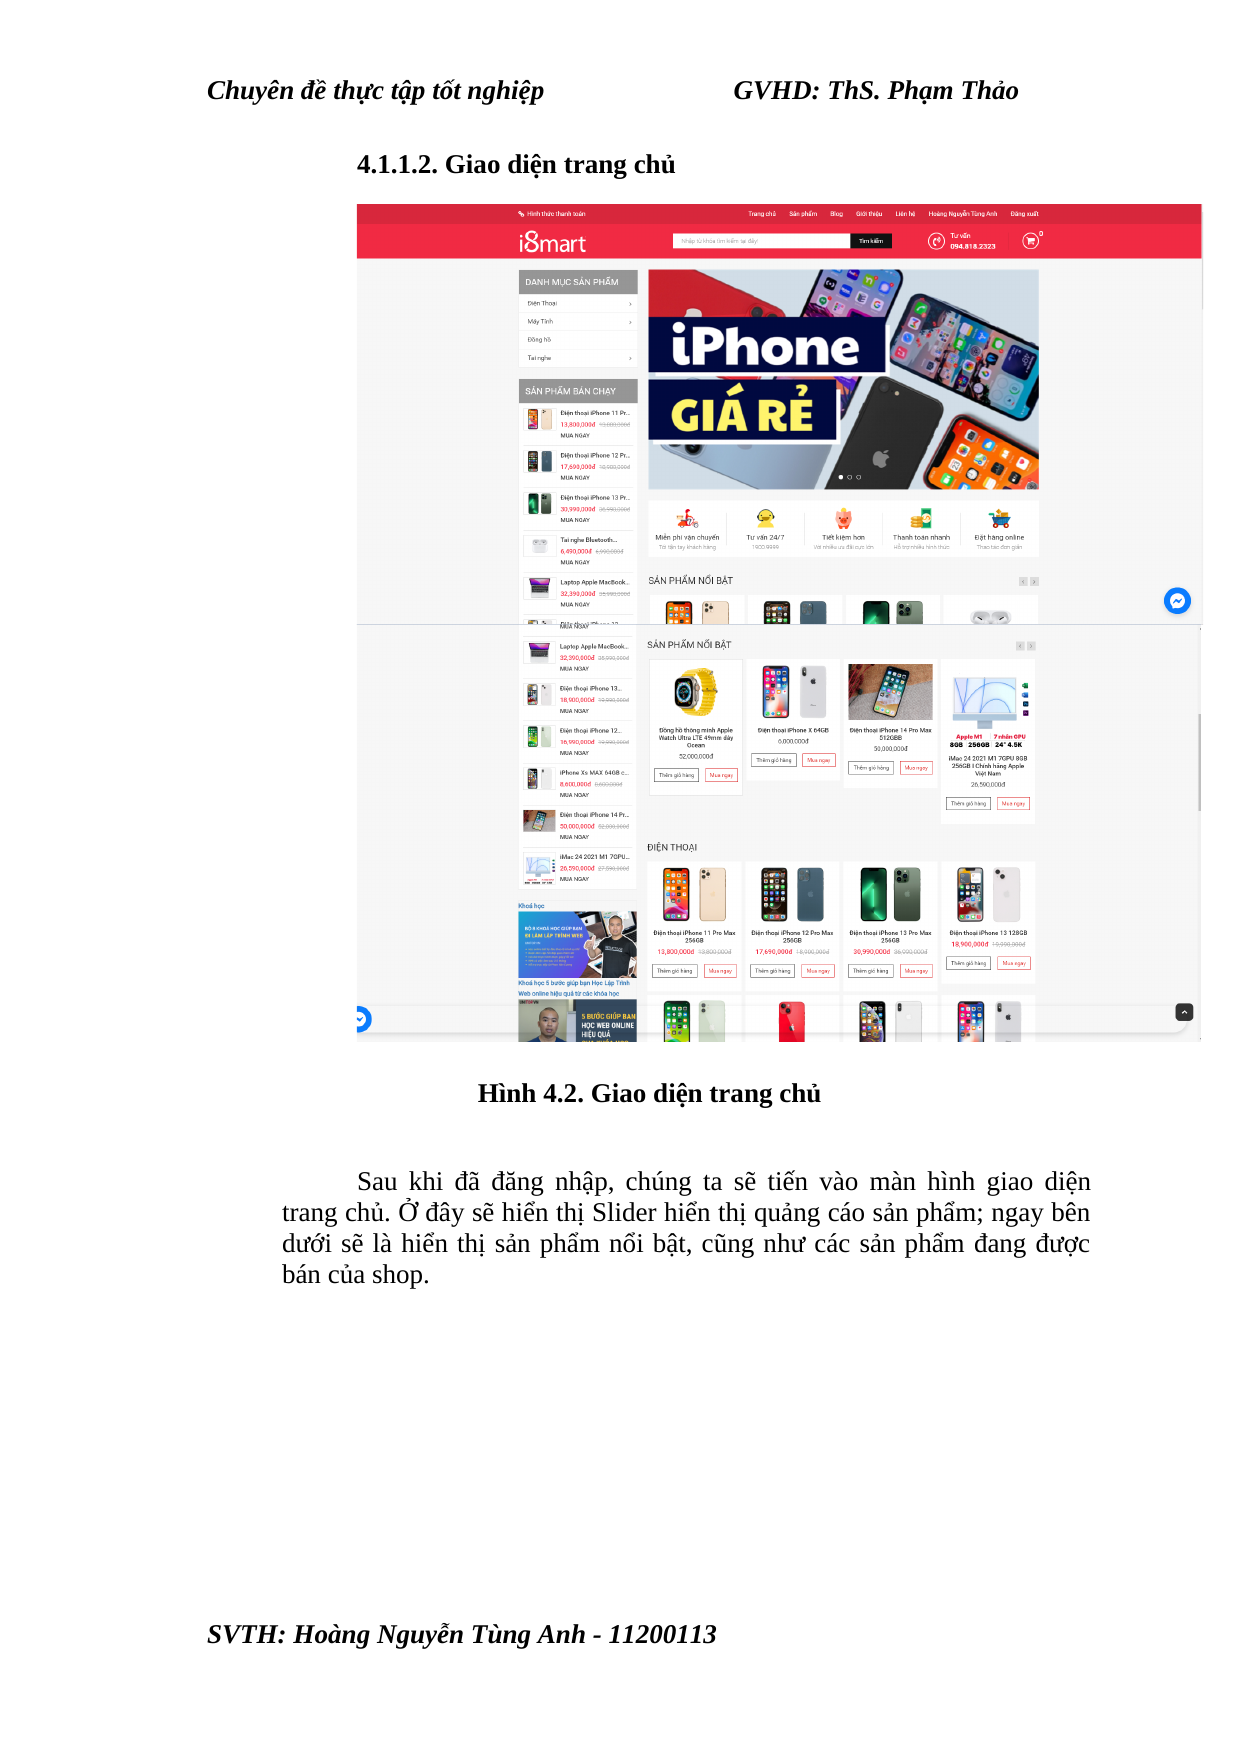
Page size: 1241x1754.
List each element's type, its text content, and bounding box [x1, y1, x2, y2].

subtitle 4.1.1.2. Giao diện trang chủ [282, 148, 1092, 179]
picture [356, 204, 1204, 1042]
text Hình 4.2. Giao diện trang chủ [207, 1077, 1092, 1108]
text Sau khi đã đăng nhập, chúng ta sẽ tiến vào màn hình giao diện trang chủ. Ở đây sẽ hiển thị Slider hiển thị quảng cáo sản phẩm; ngay bên dưới sẽ là hiển thị sản phẩm nổi bật, cũng như các sản phẩm đang được bán của shop. [282, 1165, 1092, 1290]
